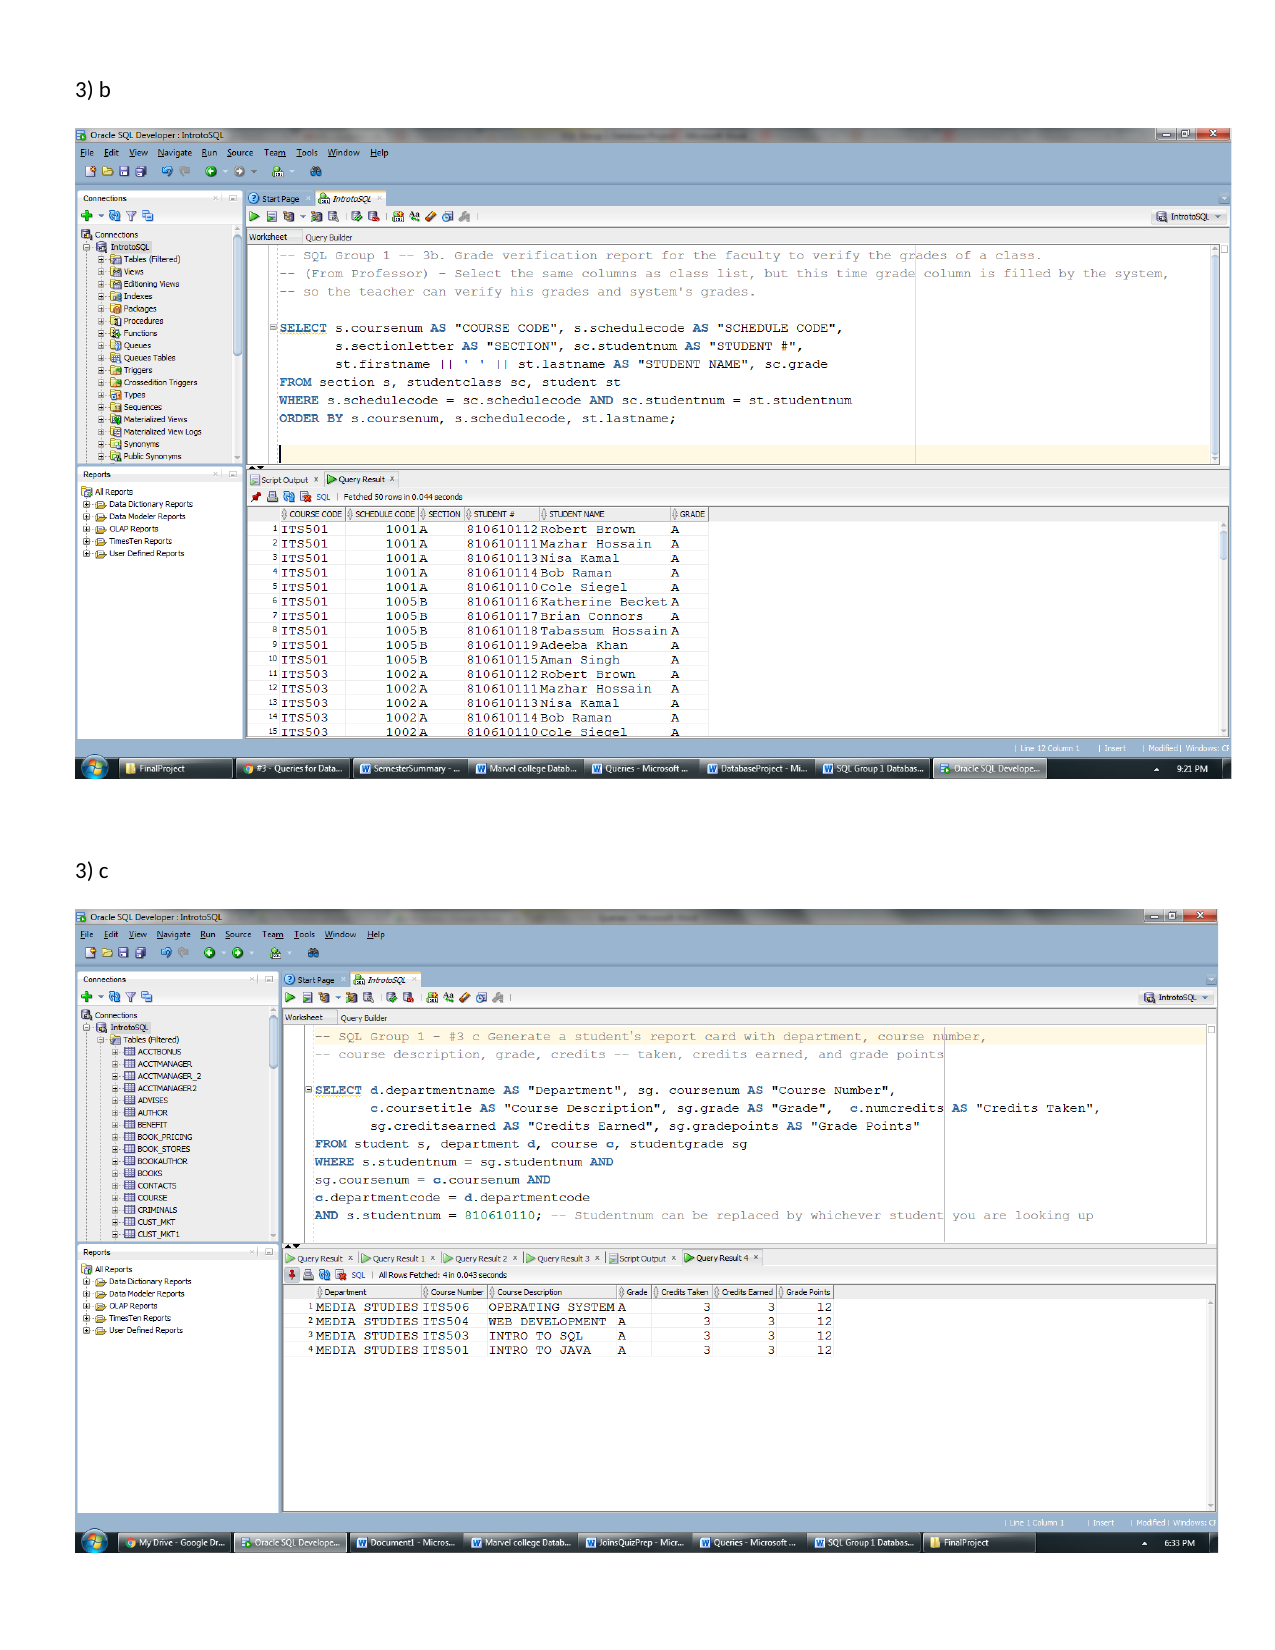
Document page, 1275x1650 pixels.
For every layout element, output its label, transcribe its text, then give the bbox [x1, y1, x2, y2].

picture [75, 909, 1219, 1553]
text 3) b [75, 75, 1200, 103]
text 3) c [75, 856, 1200, 884]
picture [75, 128, 1232, 779]
